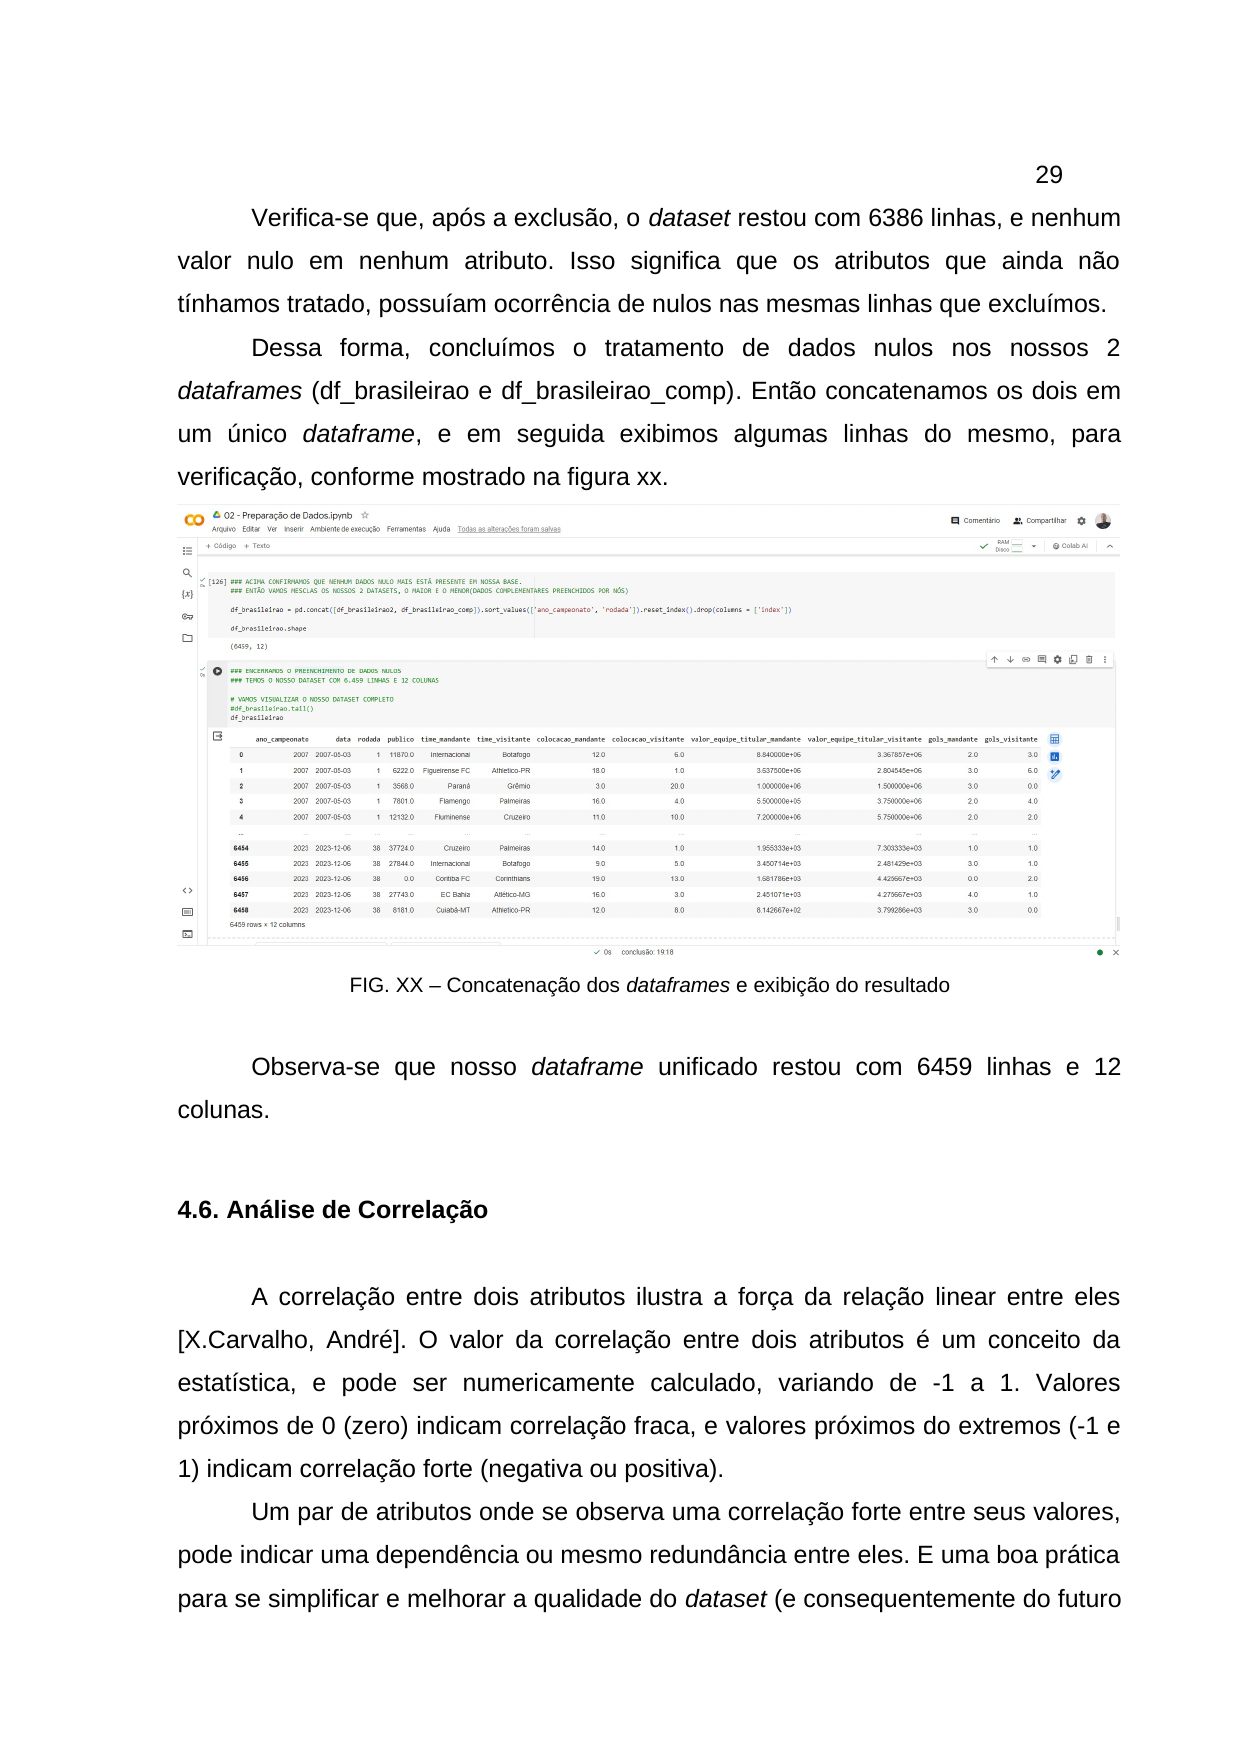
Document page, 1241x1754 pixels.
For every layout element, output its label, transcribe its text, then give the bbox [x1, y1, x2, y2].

text A correlação entre dois atributos ilustra a força da relação linear entre eles [X.Carvalho, André]. O valor da correlação entre dois atributos é um conceito da estatística, e pode ser numericamente calculado, variando de -1 a 1. Valores próximos de 0 (zero) indicam correlação fraca, e valores próximos do extremos (-1 e 1) indicam correlação forte (negativa ou positiva). [177, 1282, 1122, 1483]
subtitle 4.6. Análise de Correlação [177, 1196, 1122, 1224]
text Verifica-se que, após a exclusão, o dataset restou com 6386 linhas, e nenhum valor nulo em nenhum atributo. Isso significa que os atributos que ainda não tínhamos tratado, possuíam ocorrência de nulos nas mesmas linhas que excluímos. [177, 203, 1122, 318]
text Observa-se que nosso dataframe unificado restou com 6459 linhas e 12 colunas. [177, 1052, 1122, 1123]
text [177, 1497, 1122, 1612]
text FIG. XX – Concatenação dos dataframes e exibição do resultado [177, 973, 1122, 997]
picture [177, 504, 1120, 959]
text Dessa forma, concluímos o tratamento de dados nulos nos nossos 2 dataframes (df_brasileirao e df_brasileirao_comp). Então concatenamos os dois em um único dataframe, e em seguida exibimos algumas linhas do mesmo, para verificação, conforme mostrado na figura xx. [177, 332, 1122, 491]
